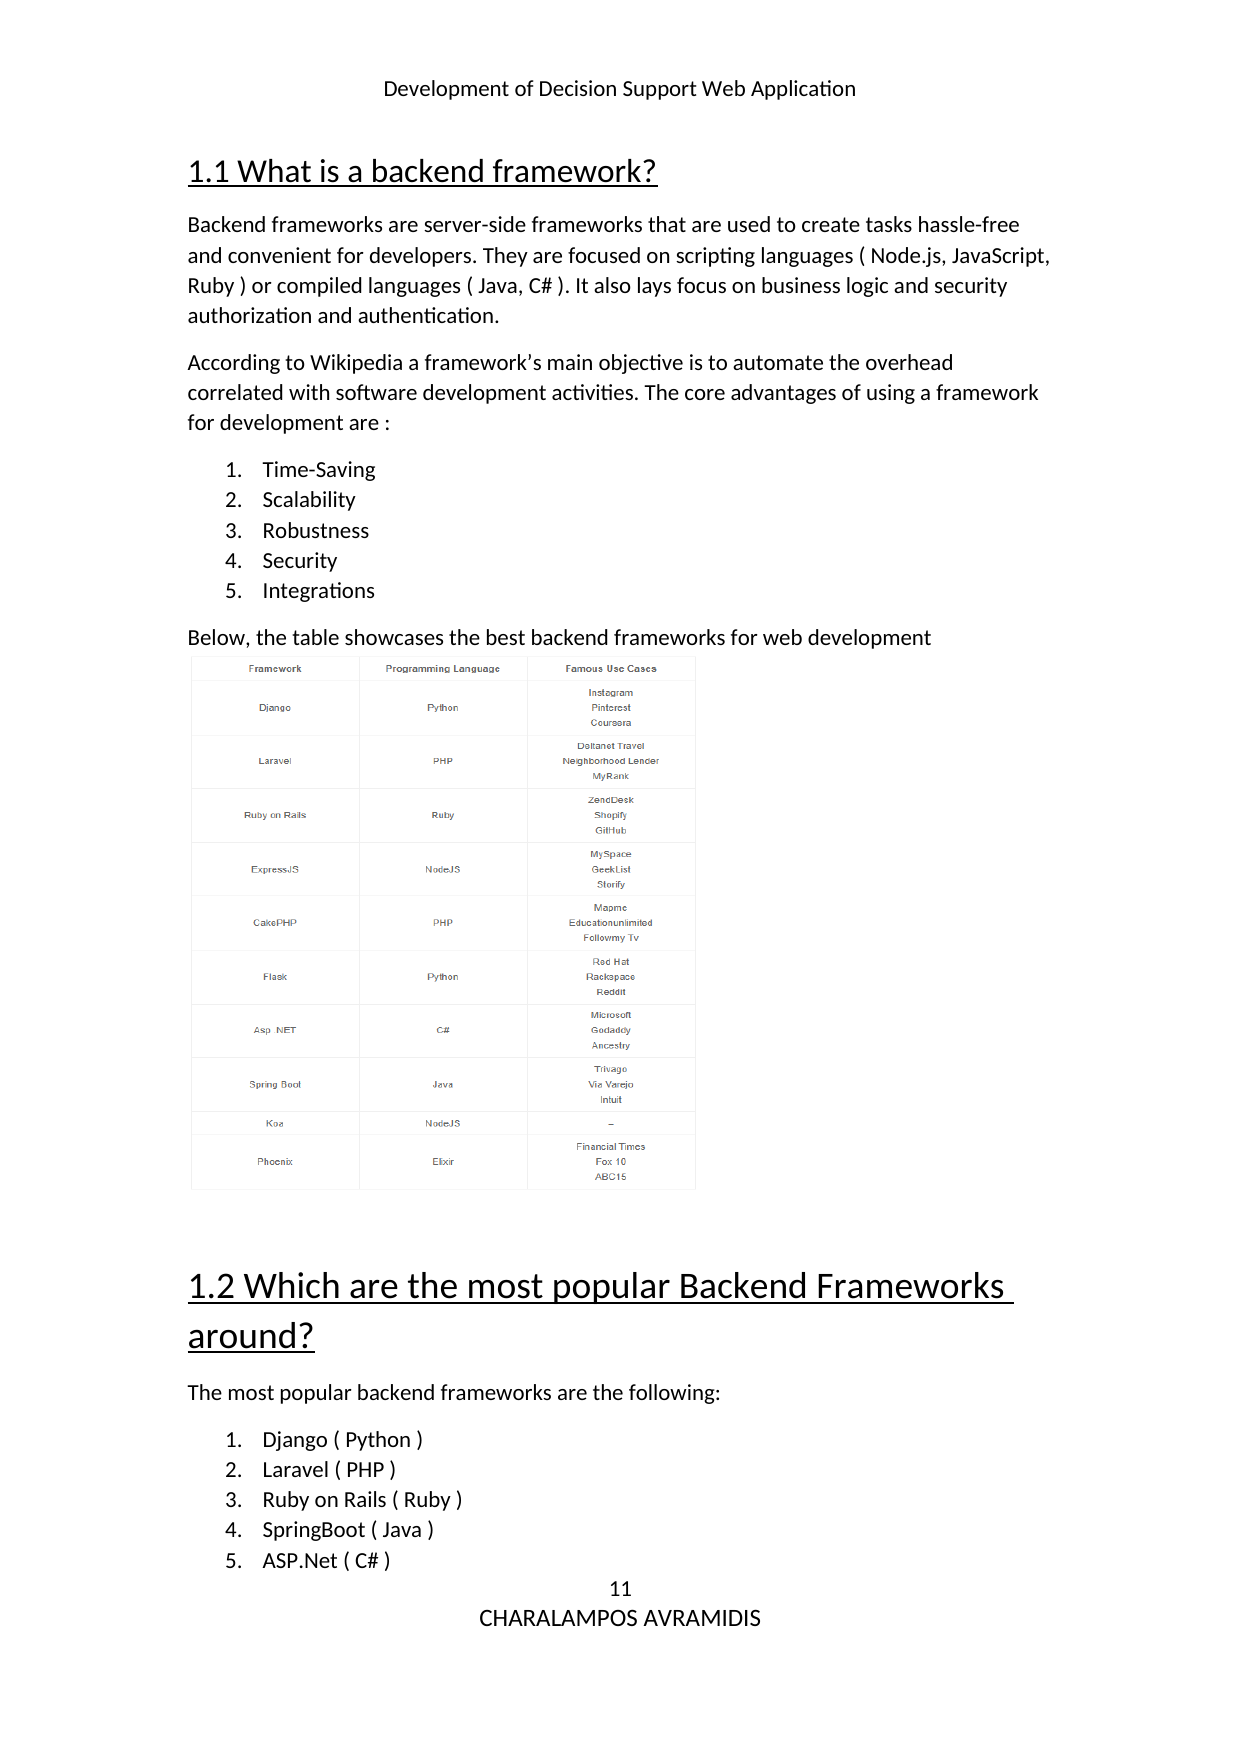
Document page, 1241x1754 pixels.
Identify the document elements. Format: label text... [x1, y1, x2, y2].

list Robustness [225, 516, 1053, 544]
text Backend frameworks are server-side frameworks that are used to create tasks hassle-free and convenient for developers. They are focused on scripting languages ( Node.js, JavaScript, Ruby ) or compiled languages ( Java, C# ). It also lays focus on business logic and security authorization and authentication. [187, 211, 1053, 329]
text 1.1 What is a backend framework? [187, 150, 1053, 191]
text According to Wikipedia a framework’s main objective is to automate the overhead correlated with software development activities. The core advantages of using a framework for development are : [187, 348, 1053, 437]
list SpringBoot ( Java ) [225, 1516, 1053, 1543]
text 1.2 Which are the most popular Backend Frameworks around? [187, 1262, 1053, 1358]
list Security [225, 546, 1053, 574]
list Scalability [225, 486, 1053, 514]
list Ruby on Rails ( Ruby ) [225, 1485, 1053, 1513]
picture [187, 653, 697, 1197]
list ASP.Net ( C# ) [225, 1546, 1053, 1574]
list Time-Saving [225, 455, 1053, 483]
list Django ( Python ) [225, 1425, 1053, 1453]
text The most popular backend frameworks are the following: [187, 1378, 1053, 1406]
list Laravel ( PHP ) [225, 1455, 1053, 1483]
list Integrations [225, 576, 1053, 604]
